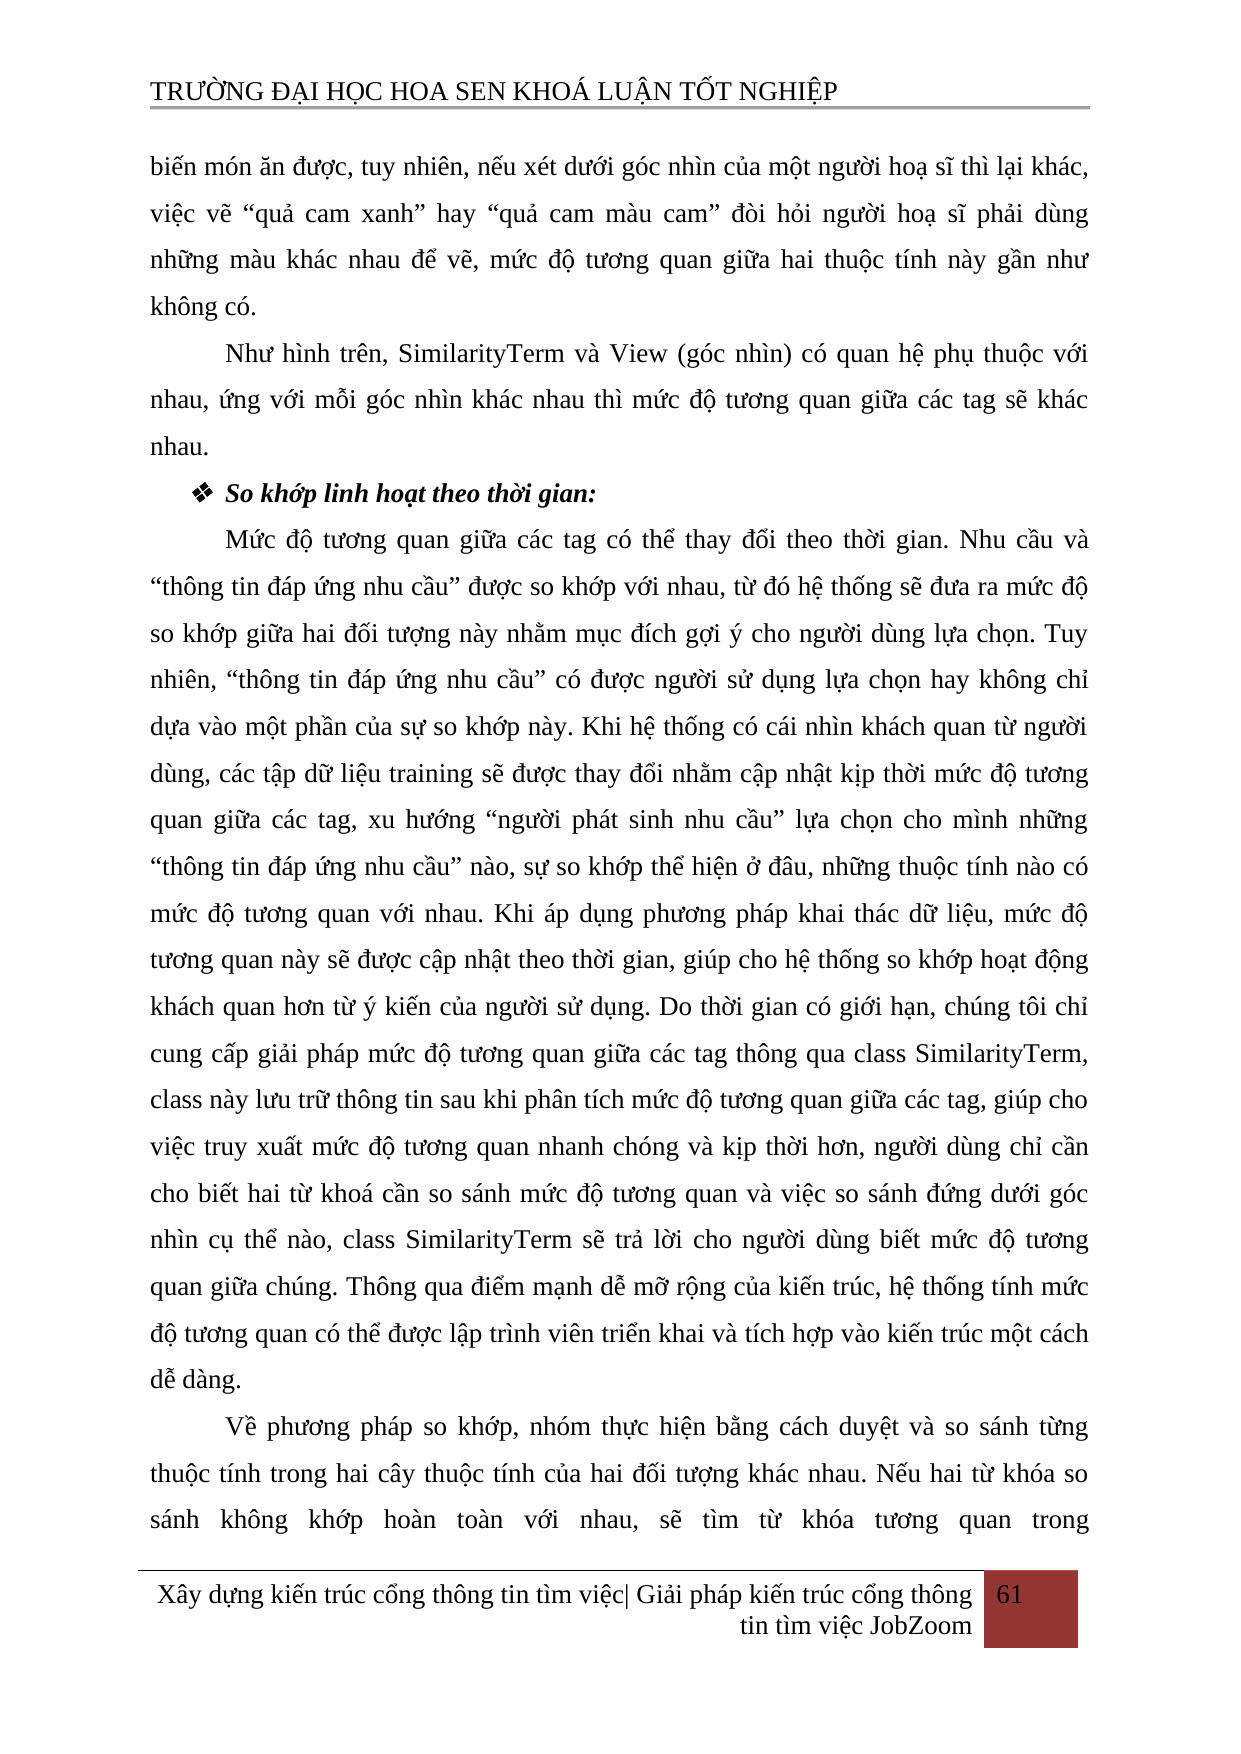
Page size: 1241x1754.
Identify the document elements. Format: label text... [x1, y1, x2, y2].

text Mức độ tương quan giữa các tag có thể thay đổi theo thời gian. Nhu cầu và “thông tin đáp ứng nhu cầu” được so khớp với nhau, từ đó hệ thống sẽ đưa ra mức độ so khớp giữa hai đối tượng này nhằm mục đích gợi ý cho người dùng lựa chọn. Tuy nhiên, “thông tin đáp ứng nhu cầu” có được người sử dụng lựa chọn hay không chỉ dựa vào một phần của sự so khớp này. Khi hệ thống có cái nhìn khách quan từ người dùng, các tập dữ liệu training sẽ được thay đổi nhằm cập nhật kịp thời mức độ tương quan giữa các tag, xu hướng “người phát sinh nhu cầu” lựa chọn cho mình những “thông tin đáp ứng nhu cầu” nào, sự so khớp thể hiện ở đâu, những thuộc tính nào có mức độ tương quan với nhau. Khi áp dụng phương pháp khai thác dữ liệu, mức độ tương quan này sẽ được cập nhật theo thời gian, giúp cho hệ thống so khớp hoạt động khách quan hơn từ ý kiến của người sử dụng. Do thời gian có giới hạn, chúng tôi chỉ cung cấp giải pháp mức độ tương quan giữa các tag thông qua class SimilarityTerm, class này lưu trữ thông tin sau khi phân tích mức độ tương quan giữa các tag, giúp cho việc truy xuất mức độ tương quan nhanh chóng và kịp thời hơn, người dùng chỉ cần cho biết hai từ khoá cần so sánh mức độ tương quan và việc so sánh đứng dưới góc nhìn cụ thể nào, class SimilarityTerm sẽ trả lời cho người dùng biết mức độ tương quan giữa chúng. Thông qua điểm mạnh dễ mỡ rộng của kiến trúc, hệ thống tính mức độ tương quan có thể được lập trình viên triển khai và tích hợp vào kiến trúc một cách dễ dàng. [150, 523, 1090, 1395]
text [150, 150, 1090, 321]
text Như hình trên, SimilarityTerm và View (góc nhìn) có quan hệ phụ thuộc với nhau, ứng với mỗi góc nhìn khác nhau thì mức độ tương quan giữa các tag sẽ khác nhau. [150, 337, 1090, 461]
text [150, 1410, 1090, 1535]
list So khớp linh hoạt theo thời gian: [187, 477, 1090, 508]
